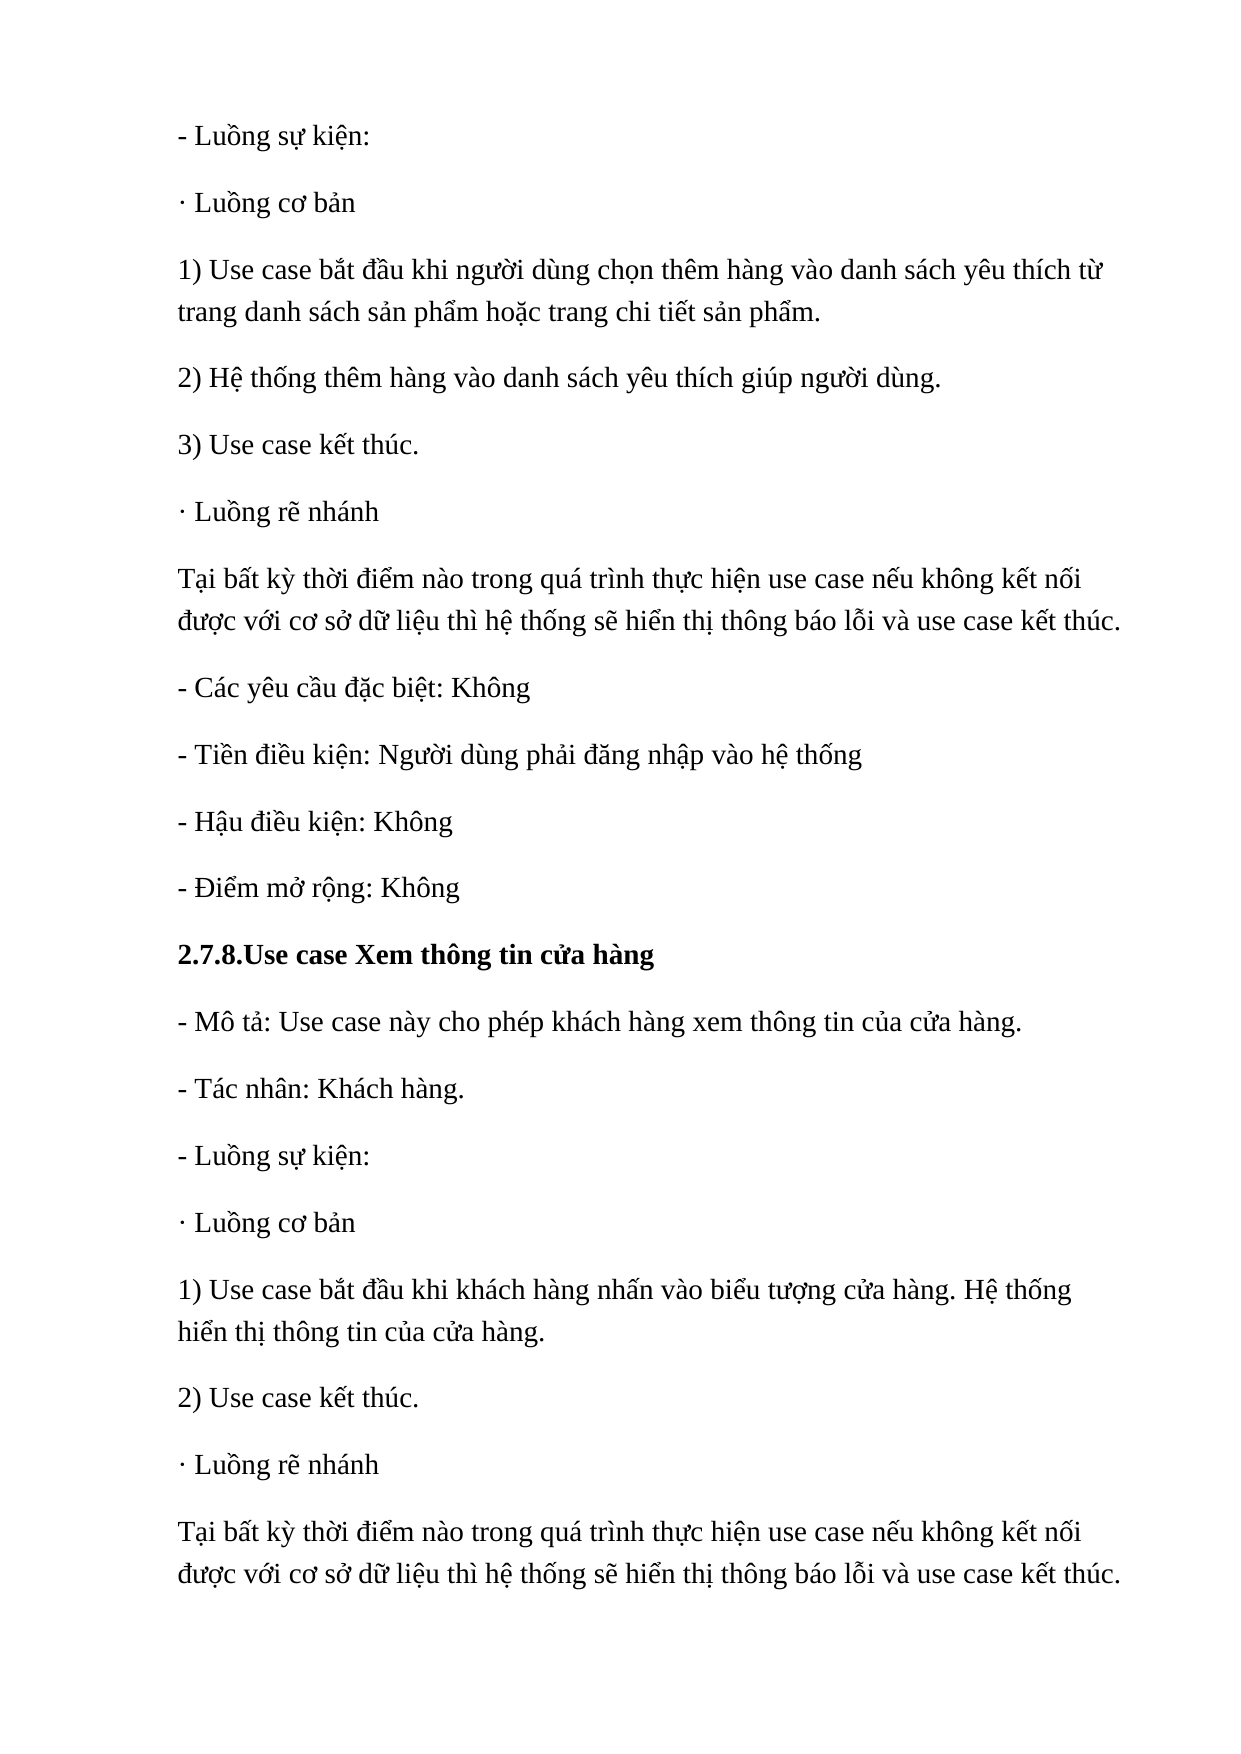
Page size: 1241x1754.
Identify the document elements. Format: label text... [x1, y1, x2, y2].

text 1) Use case bắt đầu khi khách hàng nhấn vào biểu tượng cửa hàng. Hệ thống hiển thị thông tin của cửa hàng. [177, 1272, 1122, 1347]
text - Luồng sự kiện: [177, 1138, 1122, 1172]
text 1) Use case bắt đầu khi người dùng chọn thêm hàng vào danh sách yêu thích từ trang danh sách sản phẩm hoặc trang chi tiết sản phẩm. [177, 252, 1122, 327]
text 2) Use case kết thúc. [177, 1381, 1122, 1414]
text - Tác nhân: Khách hàng. [177, 1071, 1122, 1105]
subtitle 2.7.8.Use case Xem thông tin cửa hàng [177, 937, 1122, 971]
text - Luồng sự kiện: [177, 118, 1122, 152]
text - Mô tả: Use case này cho phép khách hàng xem thông tin của cửa hàng. [177, 1004, 1122, 1038]
text · Luồng rẽ nhánh [177, 1447, 1122, 1481]
text - Điểm mở rộng: Không [177, 871, 1122, 904]
text 3) Use case kết thúc. [177, 427, 1122, 461]
text · Luồng cơ bản [177, 185, 1122, 218]
text 2) Hệ thống thêm hàng vào danh sách yêu thích giúp người dùng. [177, 361, 1122, 394]
text Tại bất kỳ thời điểm nào trong quá trình thực hiện use case nếu không kết nối được với cơ sở dữ liệu thì hệ thống sẽ hiển thị thông báo lỗi và use case kết thúc. [177, 1514, 1122, 1590]
text - Hậu điều kiện: Không [177, 804, 1122, 837]
text · Luồng rẽ nhánh [177, 494, 1122, 528]
text - Tiền điều kiện: Người dùng phải đăng nhập vào hệ thống [177, 737, 1122, 770]
text Tại bất kỳ thời điểm nào trong quá trình thực hiện use case nếu không kết nối được với cơ sở dữ liệu thì hệ thống sẽ hiển thị thông báo lỗi và use case kết thúc. [177, 561, 1122, 637]
text · Luồng cơ bản [177, 1205, 1122, 1238]
text - Các yêu cầu đặc biệt: Không [177, 670, 1122, 703]
